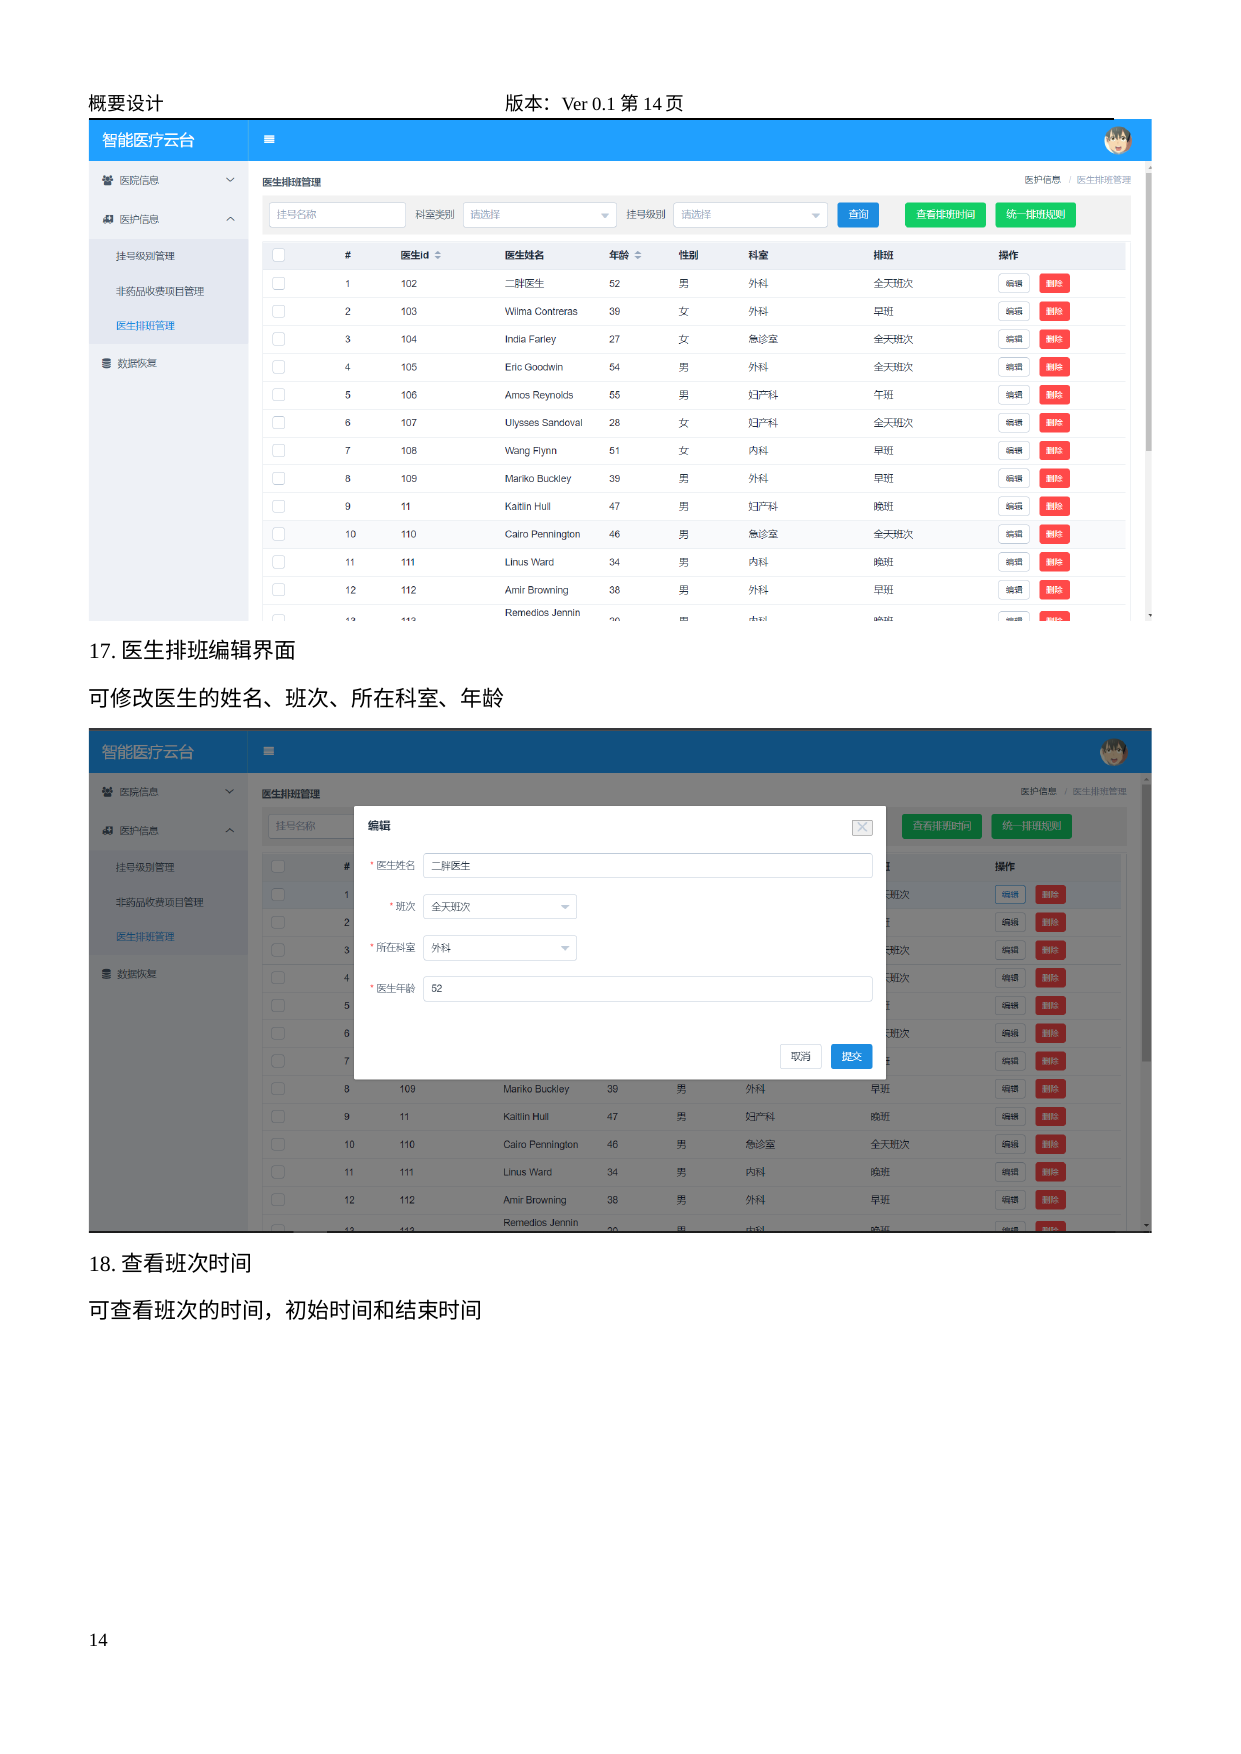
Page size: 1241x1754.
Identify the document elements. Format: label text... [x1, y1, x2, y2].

picture [88, 119, 1152, 621]
list 医生排班编辑界面 [89, 633, 1152, 665]
picture [88, 728, 1152, 1233]
text 可修改医生的姓名、班次、所在科室、年龄 [89, 681, 1152, 712]
text 可查看班次的时间，初始时间和结束时间 [89, 1293, 1152, 1325]
list 查看班次时间 [89, 1246, 1152, 1277]
